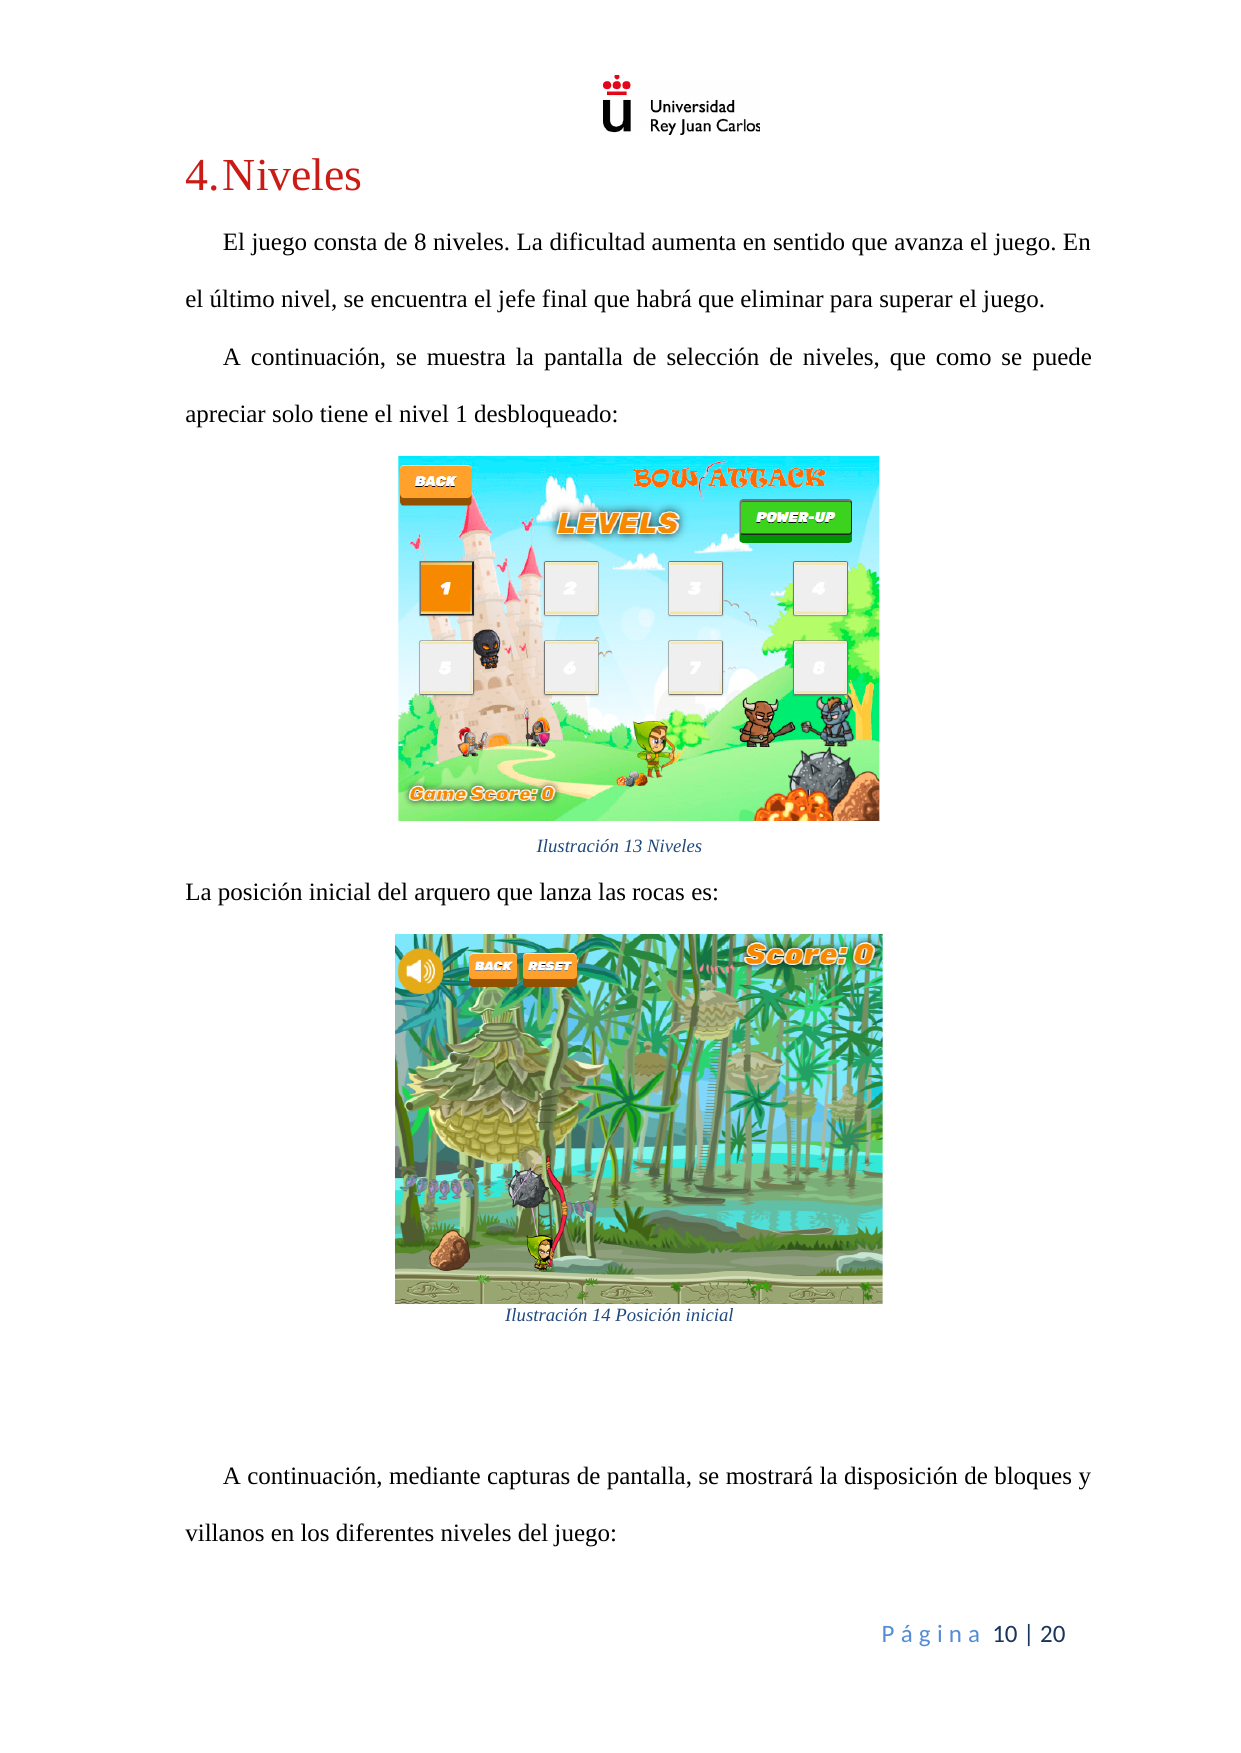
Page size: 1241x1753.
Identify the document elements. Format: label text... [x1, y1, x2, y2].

text A continuación, mediante capturas de pantalla, se mostrará la disposición de bloques y villanos en los diferentes niveles del juego: [185, 1461, 1092, 1547]
text A continuación, se muestra la pantalla de selección de niveles, que como se puede apreciar solo tiene el nivel 1 desbloqueado: [185, 342, 1092, 428]
text La posición inicial del arquero que lanza las rocas es: [185, 877, 1092, 906]
text Ilustración 13 Niveles [148, 834, 1092, 856]
subtitle Niveles [185, 148, 1092, 200]
picture [398, 456, 880, 821]
text Ilustración 14 Posición inicial [148, 1304, 1092, 1325]
text El juego consta de 8 niveles. La dificultad aumenta en sentido que avanza el juego. En el último nivel, se encuentra el jefe final que habrá que eliminar para superar el juego. [185, 227, 1092, 313]
picture [603, 75, 760, 135]
picture [395, 934, 883, 1304]
